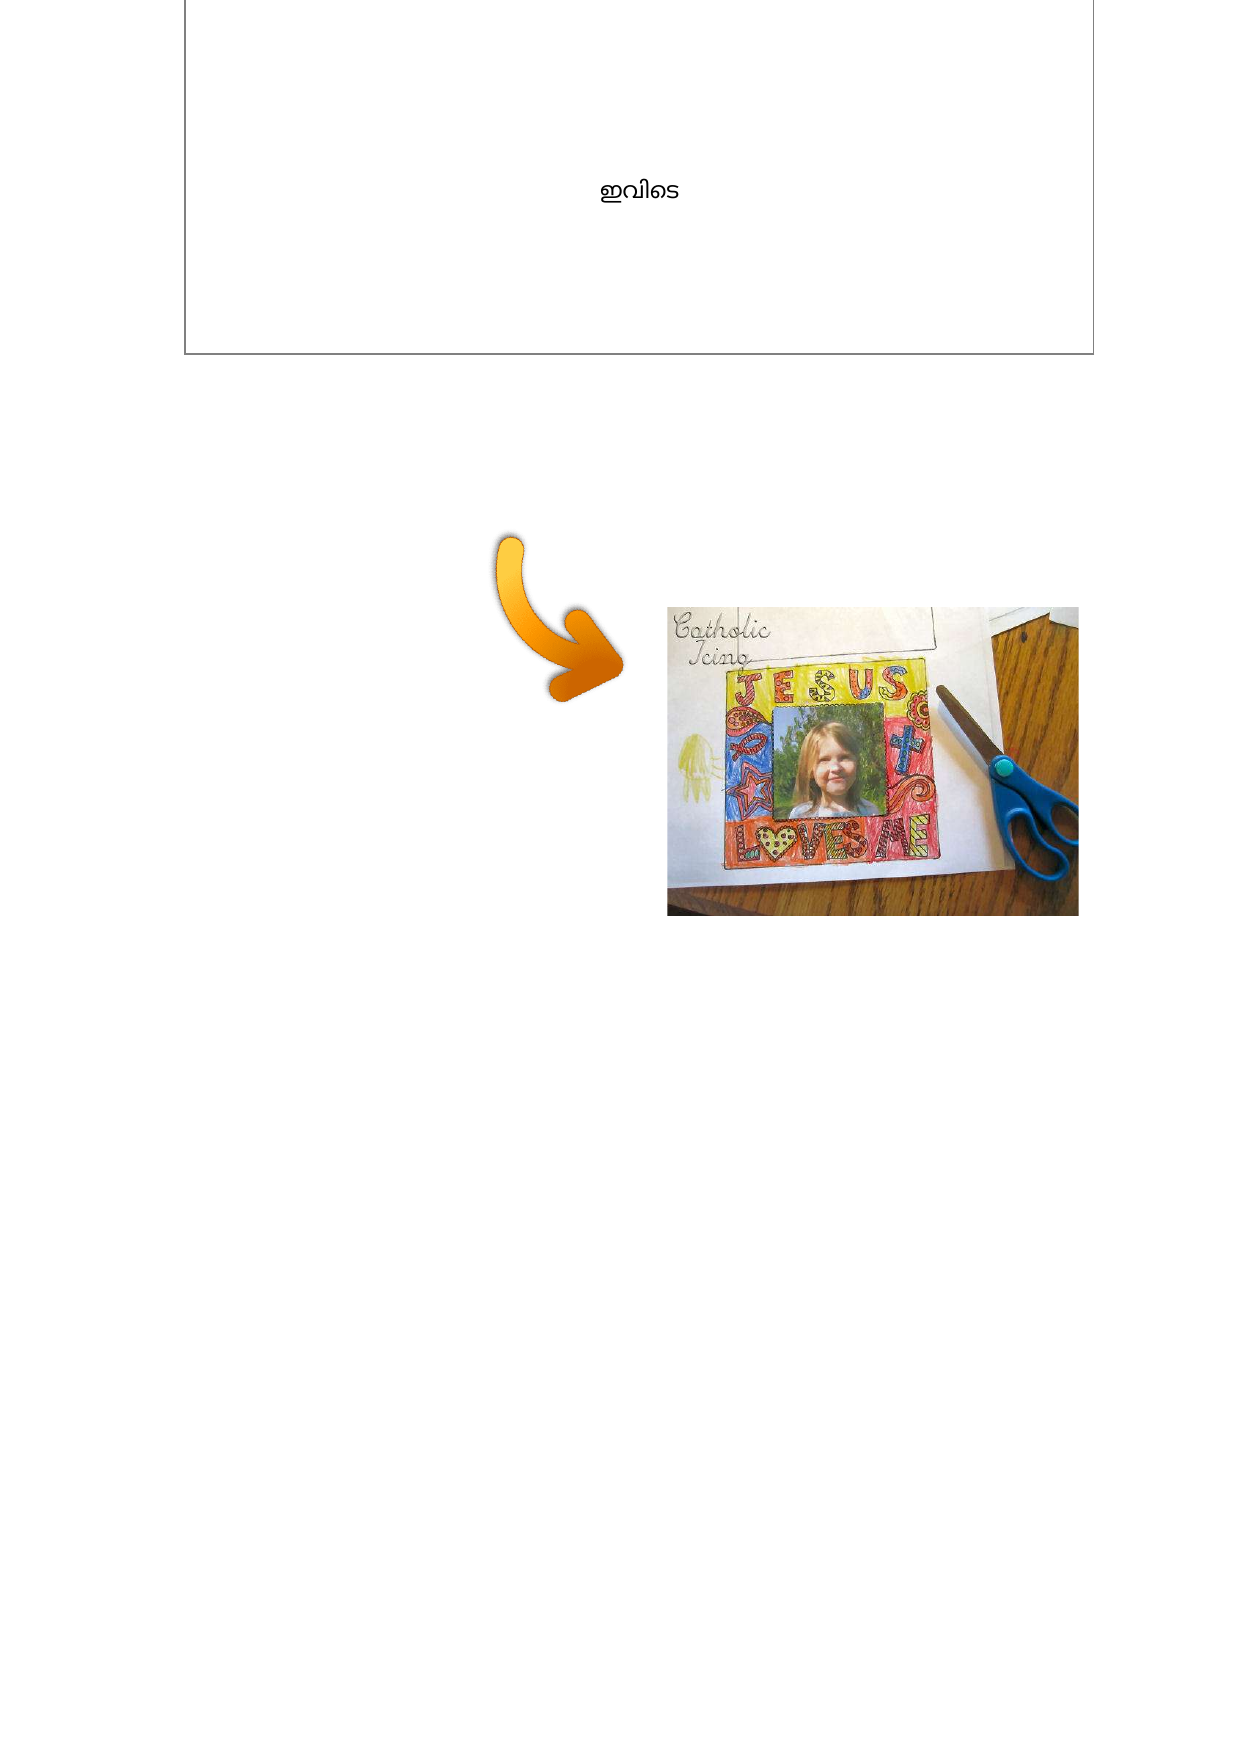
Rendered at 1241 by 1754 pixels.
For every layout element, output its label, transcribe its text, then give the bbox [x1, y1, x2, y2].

text ഇവിടെ [150, 177, 1090, 204]
picture [452, 518, 659, 726]
picture [667, 607, 1079, 916]
